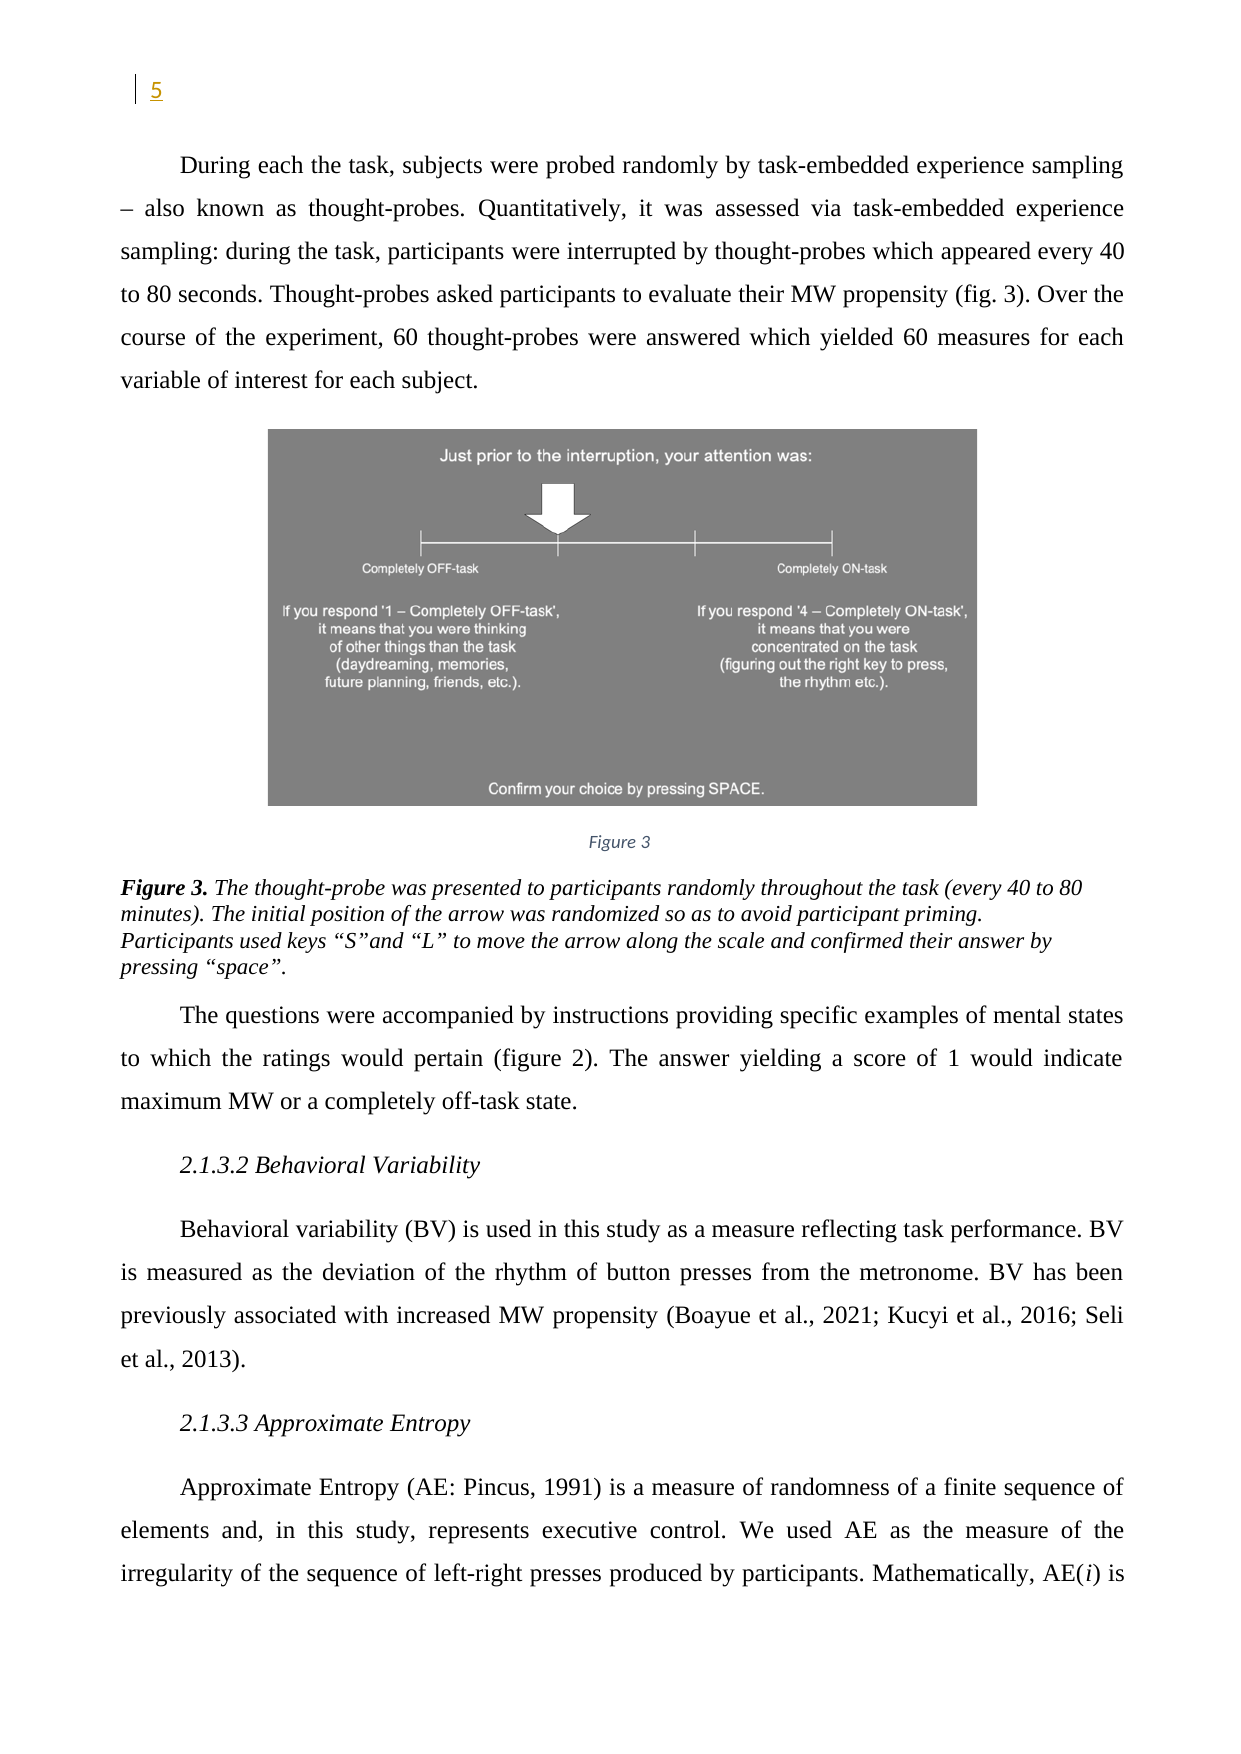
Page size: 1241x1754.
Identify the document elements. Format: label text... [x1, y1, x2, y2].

text 2.1.3.3 Approximate Entropy [120, 1408, 1124, 1436]
text The questions were accompanied by instructions providing specific examples of mental states to which the ratings would pertain (figure 2). The answer yielding a score of 1 would indicate maximum MW or a completely off-task state. [120, 1000, 1124, 1115]
text Figure 3. The thought-probe was presented to participants randomly throughout the task (every 40 to 80 minutes). The initial position of the arrow was randomized so as to avoid participant priming. Participants used keys “S”and “L” to move the arrow along the scale and confirmed their answer by pressing “space”. [120, 874, 1090, 979]
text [120, 1472, 1124, 1587]
text Behavioral variability (BV) is used in this study as a measure reflecting task performance. BV is measured as the deviation of the rhythm of button presses from the metronome. BV has been previously associated with increased MW propensity (Boayue et al., 2021; Kucyi et al., 2016; Seli et al., 2013). [120, 1214, 1124, 1372]
text 2.1.3.2 Behavioral Variability [120, 1150, 1124, 1179]
text During each the task, subjects were probed randomly by task-embedded experience sampling – also known as thought-probes. Quantitatively, it was assessed via task-embedded experience sampling: during the task, participants were interrupted by thought-probes which appeared every 40 to 80 seconds. Thought-probes asked participants to evaluate their MW propensity (fig. 3). Over the course of the experiment, 60 thought-probes were answered which yielded 60 measures for each variable of interest for each subject. [120, 150, 1124, 394]
picture [267, 429, 978, 806]
text Figure [150, 830, 1090, 853]
